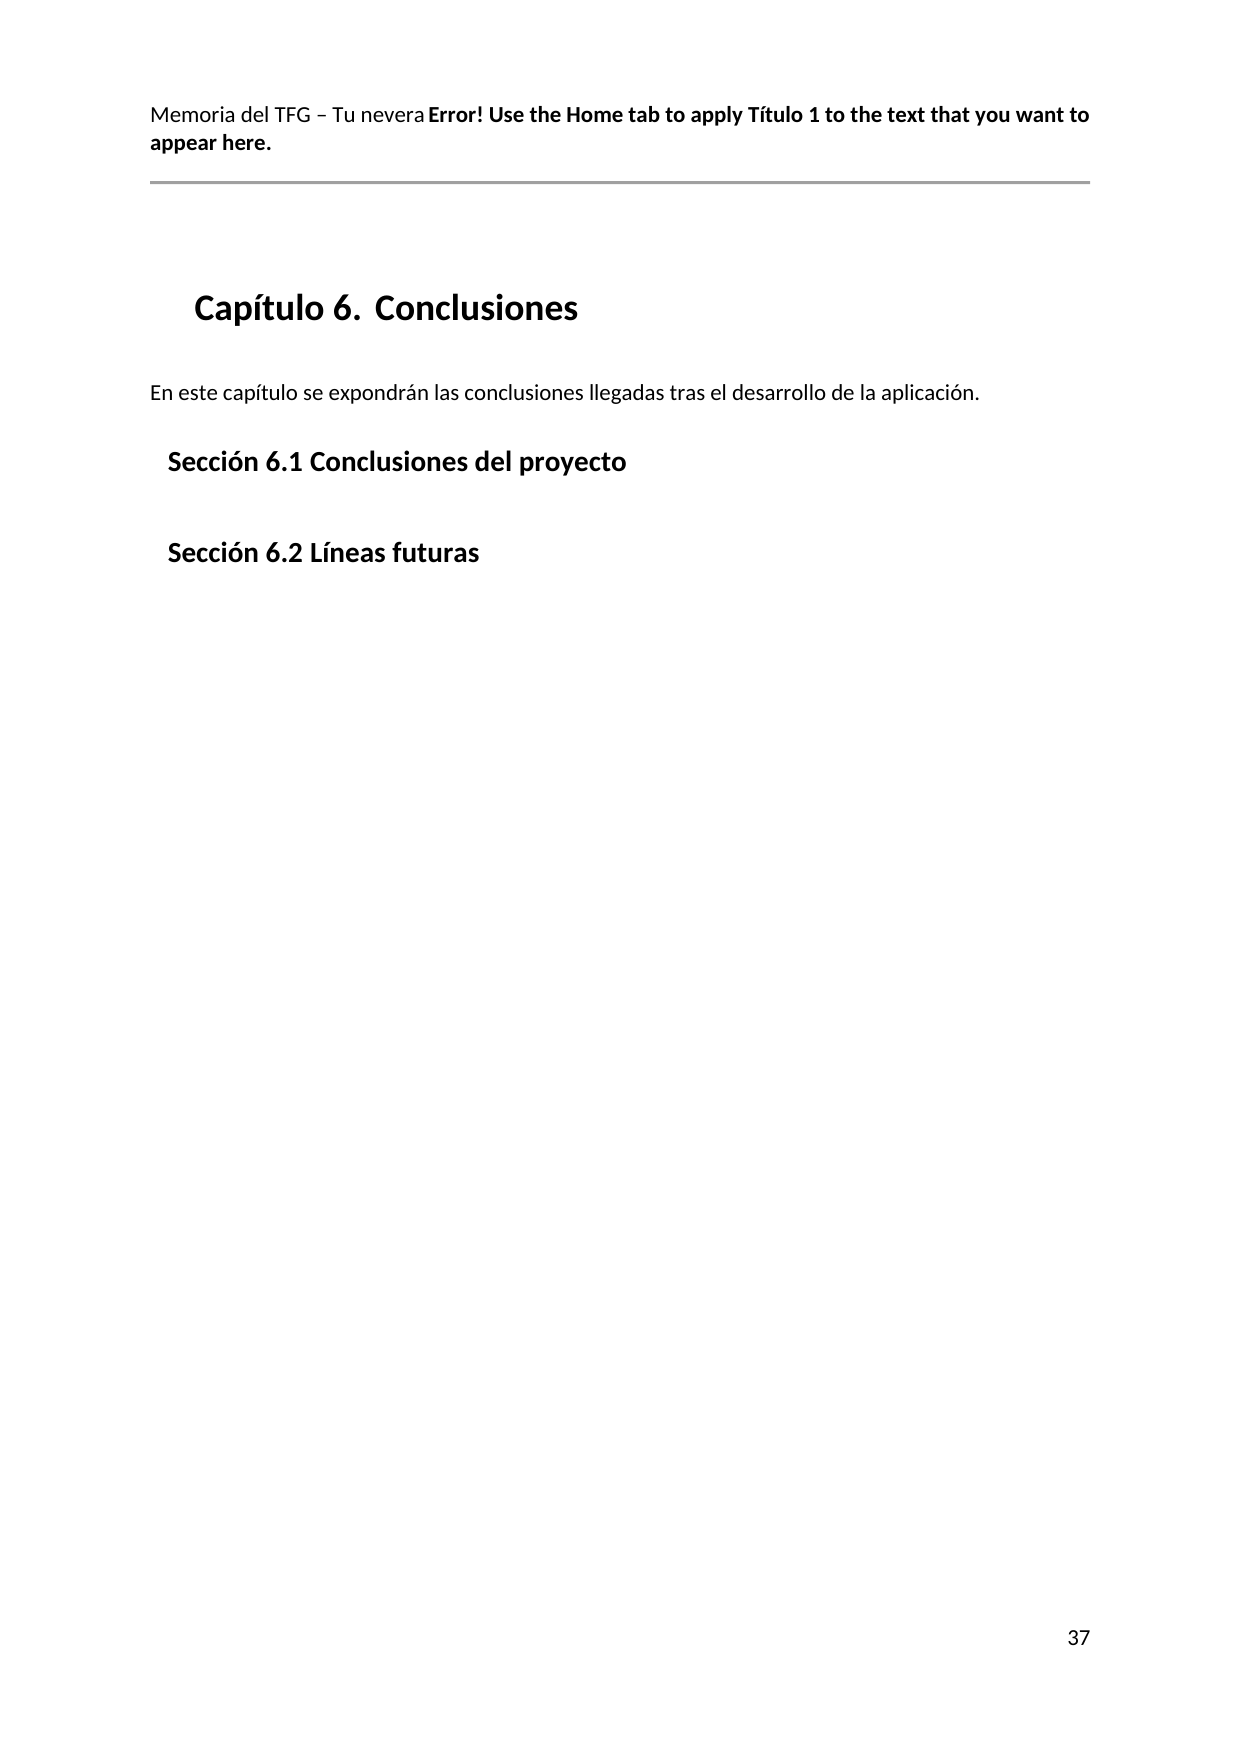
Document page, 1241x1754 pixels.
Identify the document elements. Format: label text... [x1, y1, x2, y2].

subtitle Líneas futuras [168, 534, 1090, 570]
subtitle Conclusiones [194, 284, 1090, 330]
text En este capítulo se expondrán las conclusiones llegadas tras el desarrollo de la aplicación. [150, 378, 1090, 406]
subtitle Conclusiones del proyecto [168, 443, 1090, 479]
